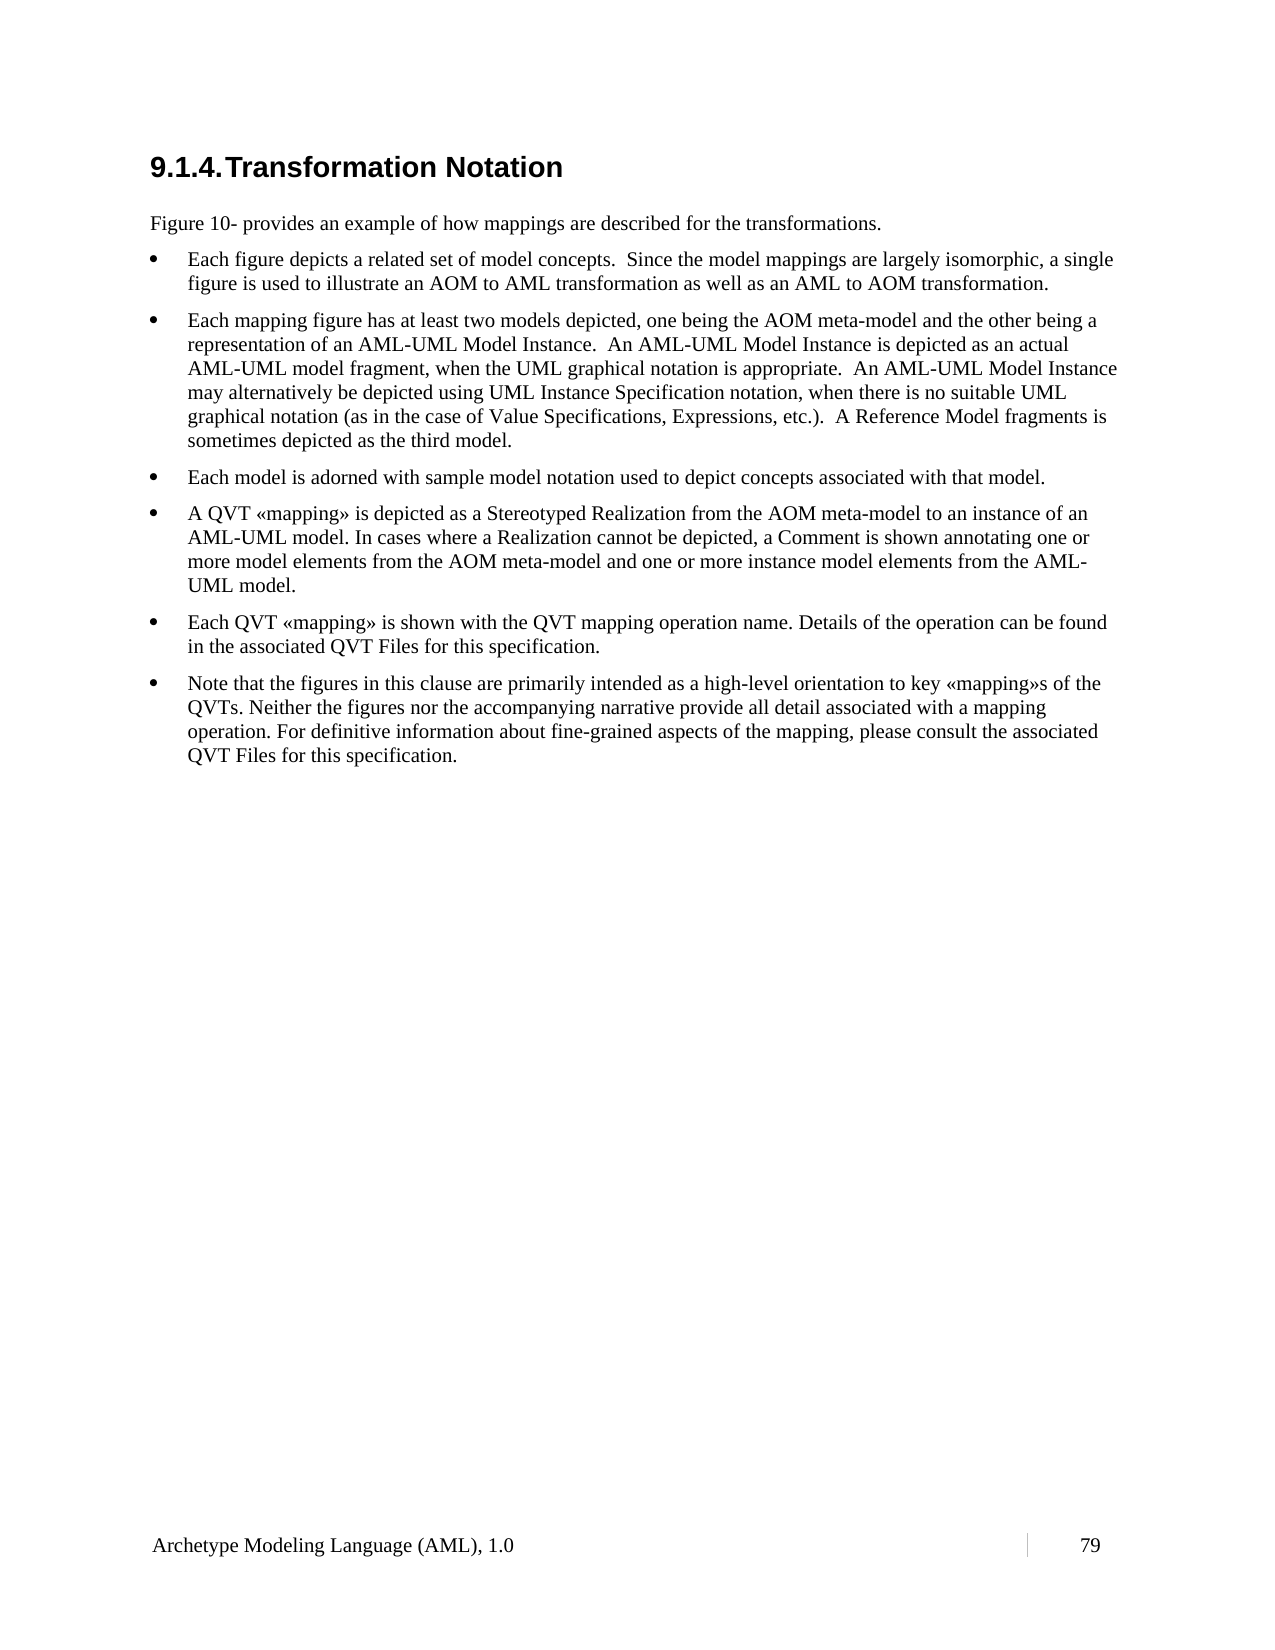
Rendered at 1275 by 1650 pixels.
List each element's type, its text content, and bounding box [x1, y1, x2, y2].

text Each QVT «mapping» is shown with the QVT mapping operation name. Details of the operation can be found in the associated QVT Files for this specification. [150, 610, 1125, 658]
text Each figure depicts a related set of model concepts. Since the model mappings are largely isomorphic, a single figure is used to illustrate an AOM to AML transformation as well as an AML to AOM transformation. [150, 247, 1125, 295]
subtitle Transformation Notation [150, 150, 1125, 183]
text Note that the figures in this clause are primarily intended as a high-level orientation to key «mapping»s of the QVTs. Neither the figures nor the accompanying narrative provide all detail associated with a mapping operation. For definitive information about fine-grained aspects of the mapping, please consult the associated QVT Files for this specification. [150, 671, 1125, 767]
text Figure 10-4 provides an example of how mappings are described for the transformations. [150, 211, 1125, 234]
text A QVT «mapping» is depicted as a Stereotyped Realization from the AOM meta-model to an instance of an AML-UML model. In cases where a Realization cannot be depicted, a Comment is shown annotating one or more model elements from the AOM meta-model and one or more instance model elements from the AML-UML model. [150, 501, 1125, 597]
text Each model is adorned with sample model notation used to depict concepts associated with that model. [150, 464, 1125, 489]
text Each mapping figure has at least two models depicted, one being the AOM meta-model and the other being a representation of an AML-UML Model Instance. An AML-UML Model Instance is depicted as an actual AML-UML model fragment, when the UML graphical notation is appropriate. An AML-UML Model Instance may alternatively be depicted using UML Instance Specification notation, when there is no suitable UML graphical notation (as in the case of Value Specifications, Expressions, etc.). A Reference Model fragments is sometimes depicted as the third model. [150, 308, 1125, 452]
